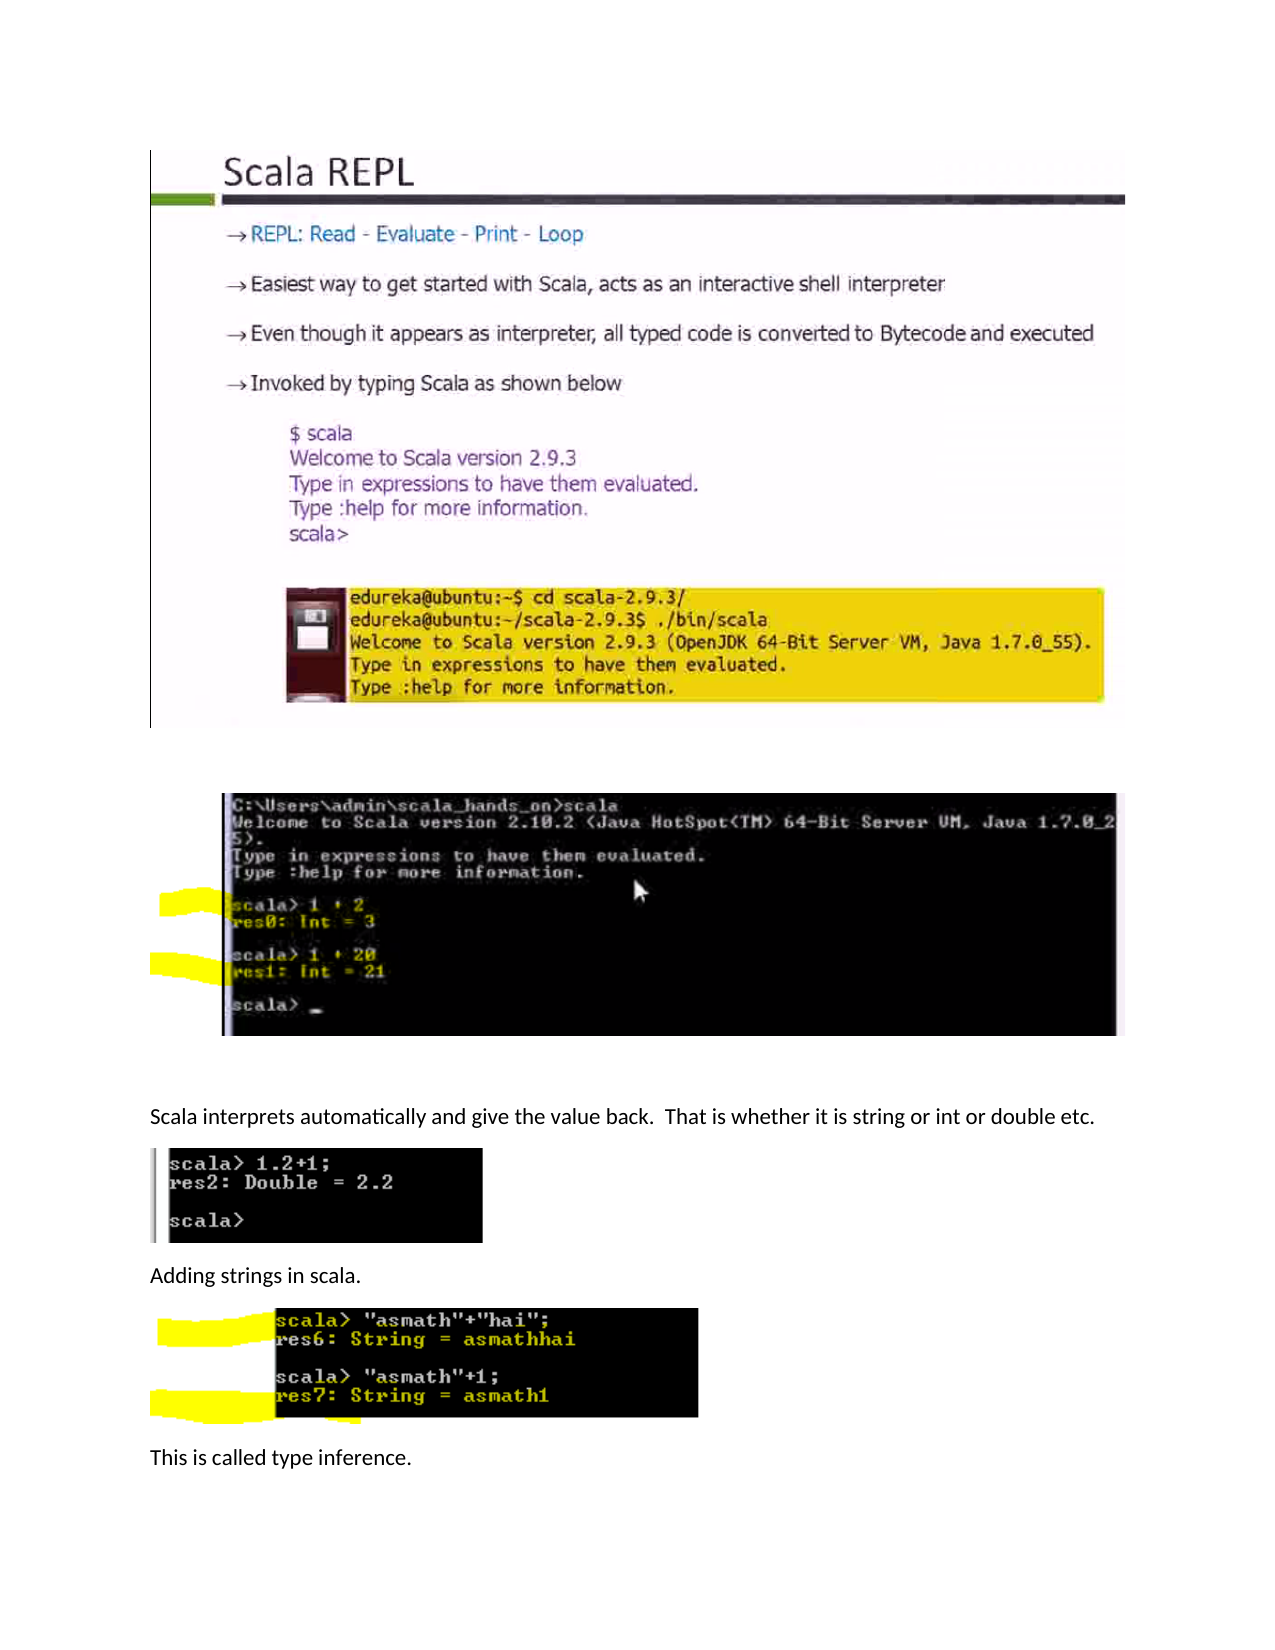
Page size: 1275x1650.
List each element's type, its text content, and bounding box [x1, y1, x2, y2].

text Scala interprets automatically and give the value back. That is whether it is string or int or double etc. [150, 1102, 1125, 1130]
text Adding strings in scala. [150, 1261, 1125, 1289]
text This is called type inference. [150, 1443, 1125, 1471]
picture [150, 1308, 699, 1424]
picture [150, 150, 1125, 728]
picture [150, 1148, 483, 1243]
picture [150, 793, 1125, 1036]
